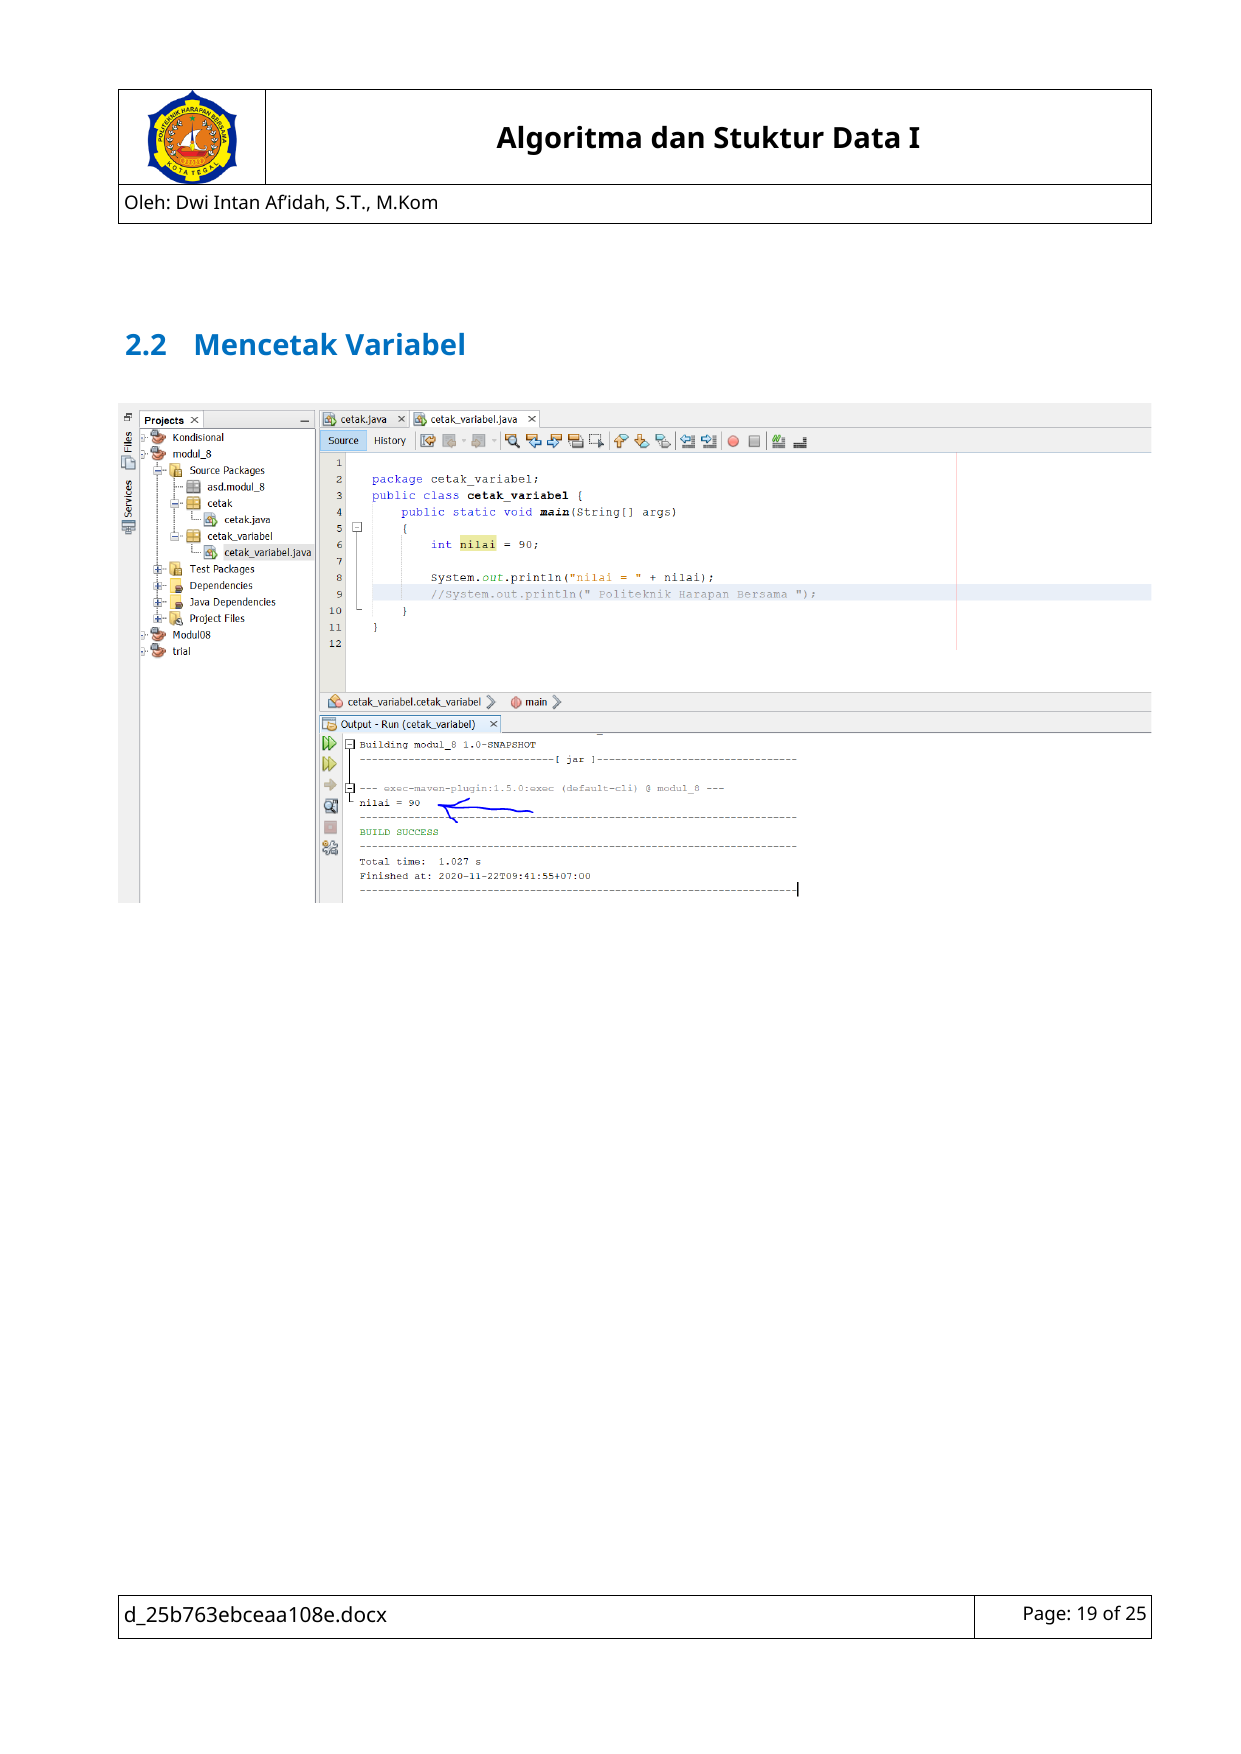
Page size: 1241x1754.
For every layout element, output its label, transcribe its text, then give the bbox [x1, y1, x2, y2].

picture [118, 403, 1152, 903]
picture [147, 89, 237, 184]
subtitle Mencetak Variabel [125, 324, 1152, 363]
